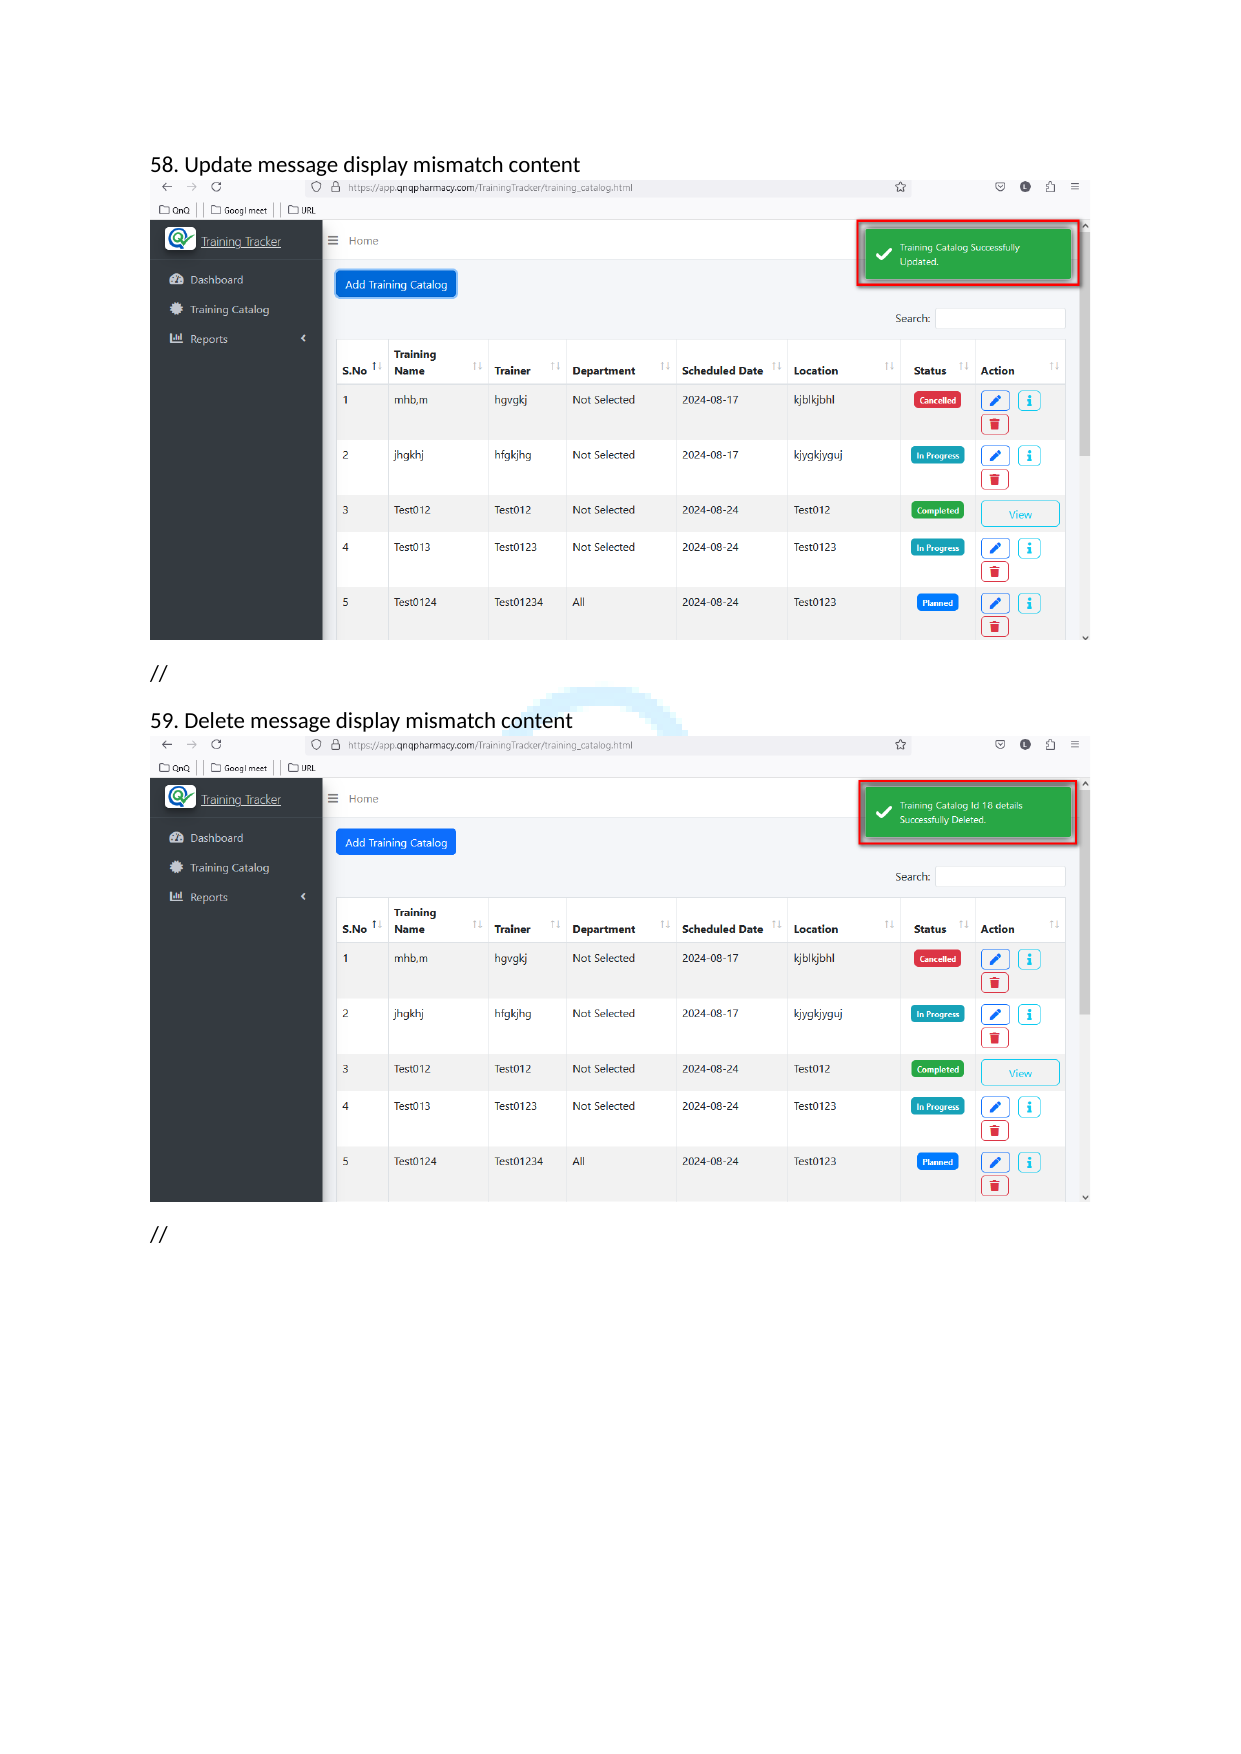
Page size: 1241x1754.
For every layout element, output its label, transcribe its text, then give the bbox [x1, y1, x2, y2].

picture [150, 736, 1091, 1202]
text // [150, 1220, 1090, 1248]
picture [150, 180, 1091, 640]
text 59. Delete message display mismatch content [150, 706, 1090, 736]
text // [150, 659, 1090, 687]
text 58. Update message display mismatch content [150, 150, 1090, 180]
